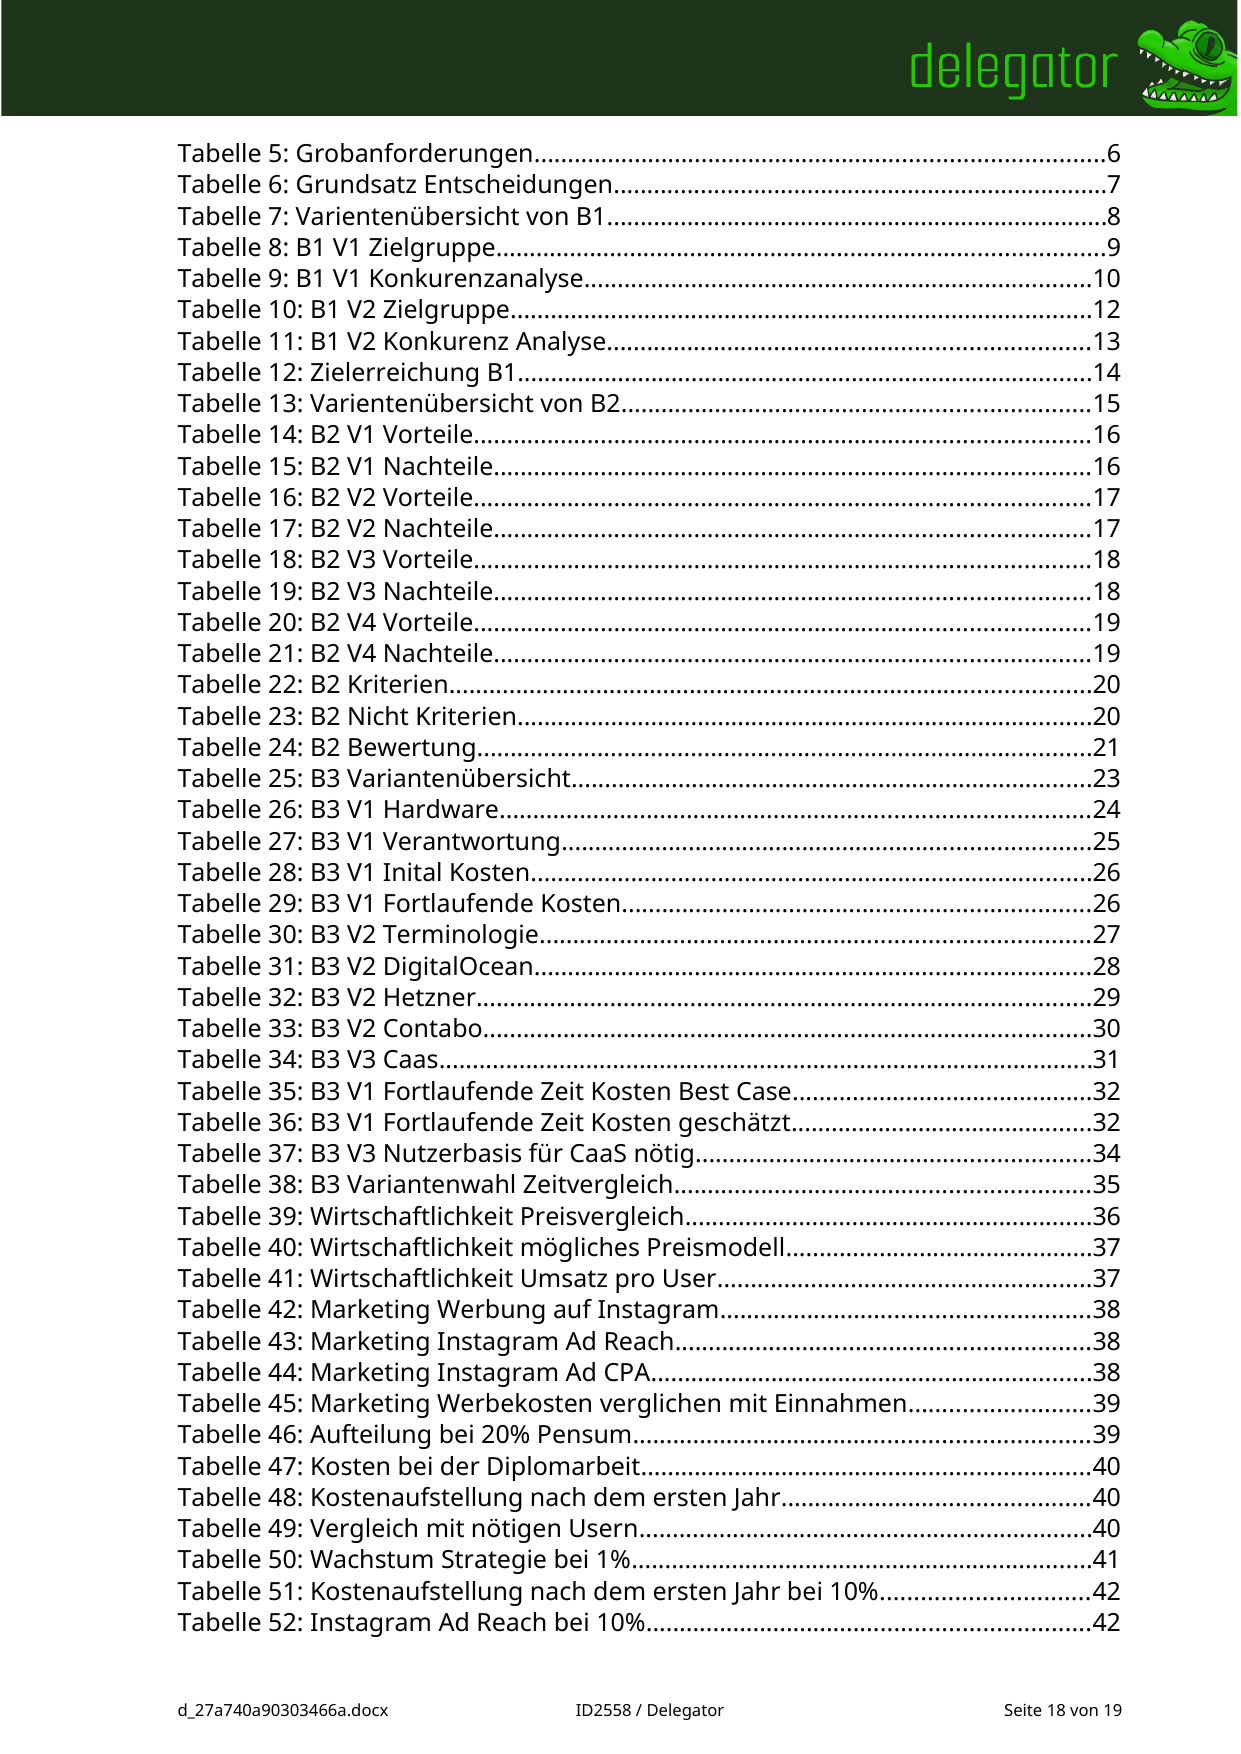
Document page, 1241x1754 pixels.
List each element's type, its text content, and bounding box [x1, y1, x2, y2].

text Tabelle 35: B3 V1 Fortlaufende Zeit Kosten Best Case 32 [177, 1078, 1122, 1106]
text Tabelle 6: Grundsatz Entscheidungen 7 [177, 172, 1122, 199]
text Tabelle 20: B2 V4 Vorteile 19 [177, 610, 1122, 637]
text Tabelle 40: Wirtschaftlichkeit mögliches Preismodell 37 [177, 1235, 1122, 1262]
text Tabelle 29: B3 V1 Fortlaufende Kosten 26 [177, 891, 1122, 918]
text Tabelle 32: B3 V2 Hetzner 29 [177, 985, 1122, 1012]
text Tabelle 18: B2 V3 Vorteile 18 [177, 547, 1122, 574]
text Tabelle 27: B3 V1 Verantwortung 25 [177, 828, 1122, 856]
text Tabelle 43: Marketing Instagram Ad Reach 38 [177, 1328, 1122, 1356]
text Tabelle 24: B2 Bewertung 21 [177, 735, 1122, 762]
text Tabelle 46: Aufteilung bei 20% Pensum 39 [177, 1422, 1122, 1449]
text Tabelle 25: B3 Variantenübersicht 23 [177, 766, 1122, 793]
text Tabelle 15: B2 V1 Nachteile 16 [177, 453, 1122, 481]
text Tabelle 19: B2 V3 Nachteile 18 [177, 578, 1122, 606]
text Tabelle 5: Grobanforderungen 6 [177, 141, 1122, 168]
text Tabelle 12: Zielerreichung B1 14 [177, 360, 1122, 387]
text Tabelle 31: B3 V2 DigitalOcean 28 [177, 953, 1122, 981]
text Tabelle 50: Wachstum Strategie bei 1% 41 [177, 1547, 1122, 1574]
text Tabelle 51: Kostenaufstellung nach dem ersten Jahr bei 10% 42 [177, 1578, 1122, 1606]
text Tabelle 48: Kostenaufstellung nach dem ersten Jahr 40 [177, 1485, 1122, 1512]
text Tabelle 45: Marketing Werbekosten verglichen mit Einnahmen 39 [177, 1391, 1122, 1418]
text Tabelle 16: B2 V2 Vorteile 17 [177, 485, 1122, 512]
text Tabelle 23: B2 Nicht Kriterien 20 [177, 703, 1122, 731]
picture [0, 0, 1238, 116]
text Tabelle 28: B3 V1 Inital Kosten 26 [177, 860, 1122, 887]
text Tabelle 41: Wirtschaftlichkeit Umsatz pro User 37 [177, 1266, 1122, 1293]
text Tabelle 17: B2 V2 Nachteile 17 [177, 516, 1122, 543]
text Tabelle 38: B3 Variantenwahl Zeitvergleich 35 [177, 1172, 1122, 1199]
text Tabelle 30: B3 V2 Terminologie 27 [177, 922, 1122, 949]
text Tabelle 52: Instagram Ad Reach bei 10% 42 [177, 1610, 1122, 1637]
text Tabelle 47: Kosten bei der Diplomarbeit 40 [177, 1453, 1122, 1481]
text Tabelle 8: B1 V1 Zielgruppe 9 [177, 235, 1122, 262]
text Tabelle 14: B2 V1 Vorteile 16 [177, 422, 1122, 449]
text Tabelle 7: Varientenübersicht von B1 8 [177, 203, 1122, 231]
text Tabelle 26: B3 V1 Hardware 24 [177, 797, 1122, 824]
text Tabelle 37: B3 V3 Nutzerbasis für CaaS nötig 34 [177, 1141, 1122, 1168]
text Tabelle 34: B3 V3 Caas 31 [177, 1047, 1122, 1074]
text Tabelle 9: B1 V1 Konkurenzanalyse 10 [177, 266, 1122, 293]
text Tabelle 36: B3 V1 Fortlaufende Zeit Kosten geschätzt 32 [177, 1110, 1122, 1137]
text Tabelle 21: B2 V4 Nachteile 19 [177, 641, 1122, 668]
text Tabelle 22: B2 Kriterien 20 [177, 672, 1122, 699]
text Tabelle 11: B1 V2 Konkurenz Analyse 13 [177, 328, 1122, 356]
text Tabelle 33: B3 V2 Contabo 30 [177, 1016, 1122, 1043]
text Tabelle 10: B1 V2 Zielgruppe 12 [177, 297, 1122, 324]
text Tabelle 39: Wirtschaftlichkeit Preisvergleich 36 [177, 1203, 1122, 1231]
text Tabelle 49: Vergleich mit nötigen Usern 40 [177, 1516, 1122, 1543]
text Tabelle 44: Marketing Instagram Ad CPA 38 [177, 1360, 1122, 1387]
text Tabelle 13: Varientenübersicht von B2 15 [177, 391, 1122, 418]
text Tabelle 42: Marketing Werbung auf Instagram 38 [177, 1297, 1122, 1324]
